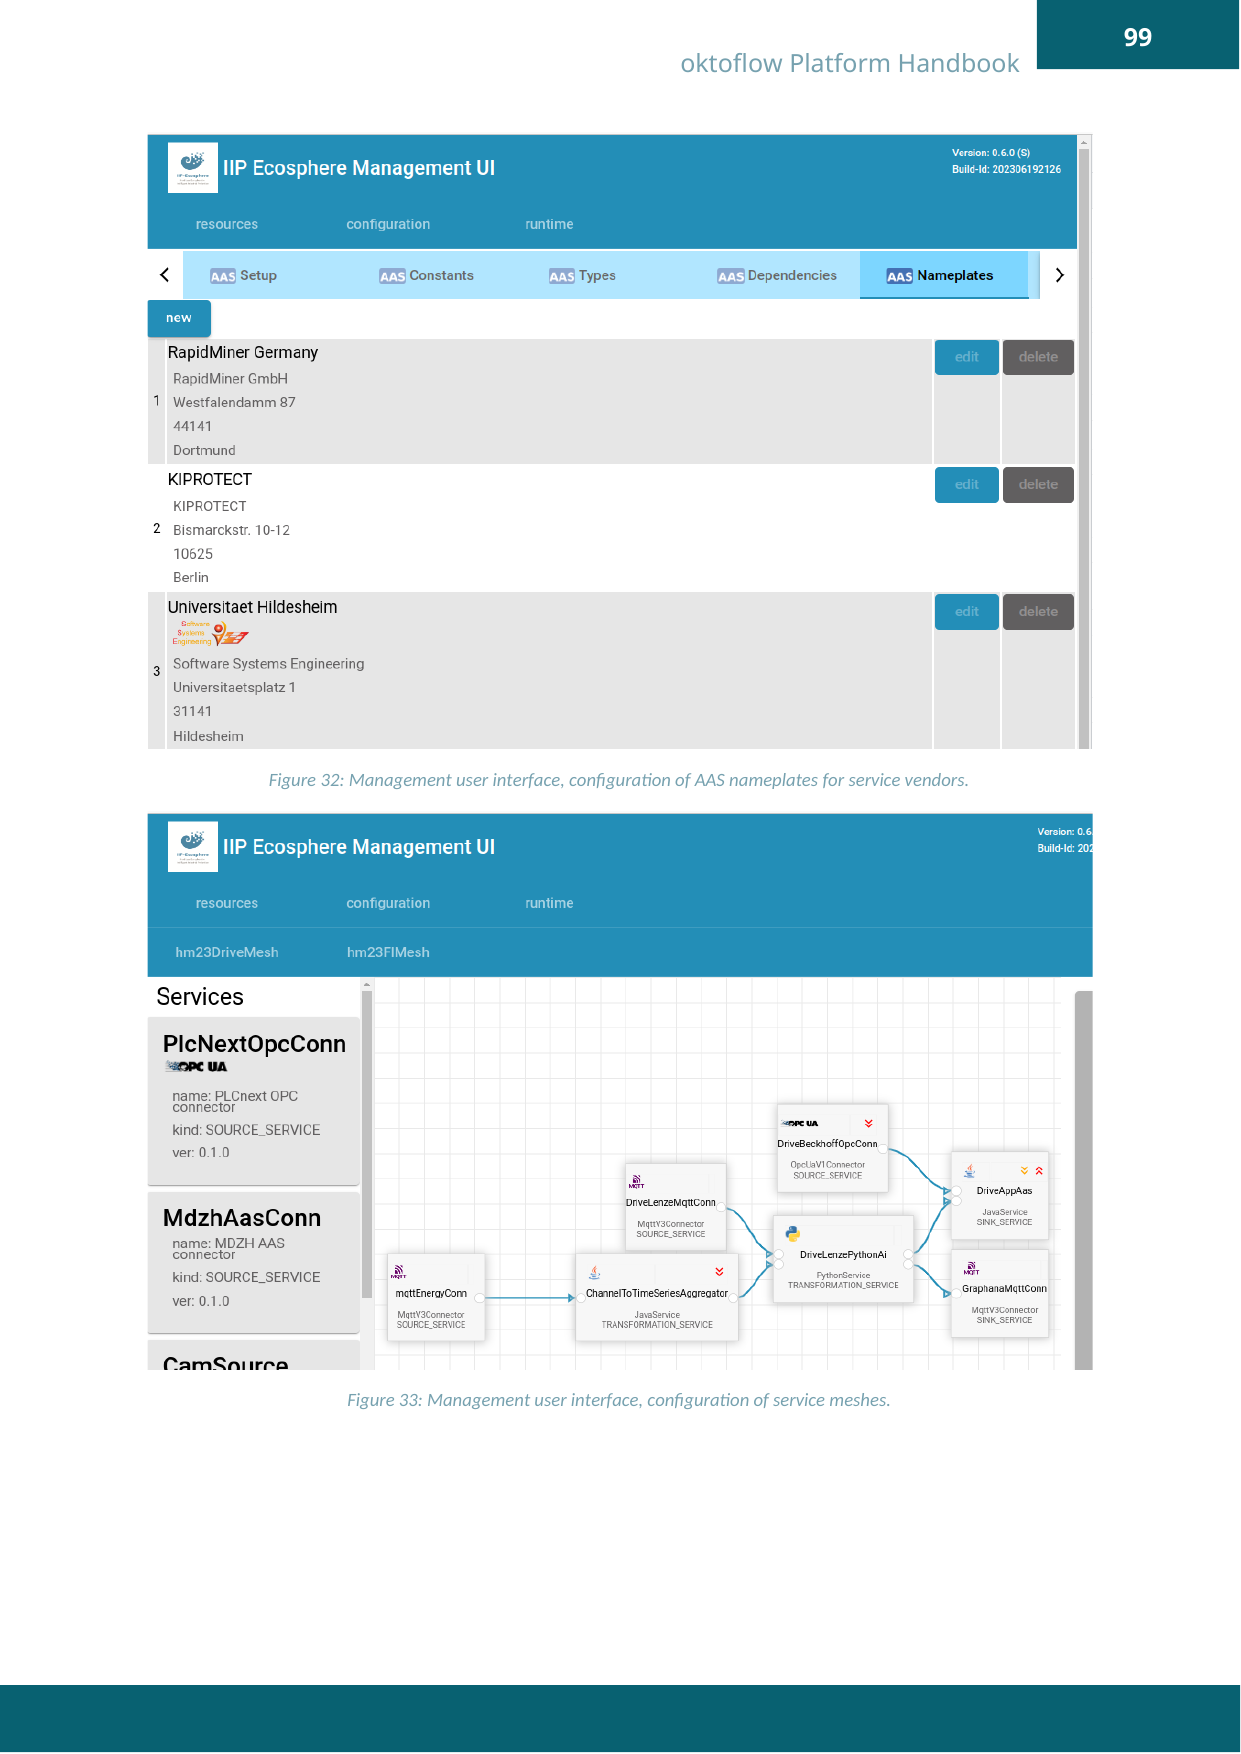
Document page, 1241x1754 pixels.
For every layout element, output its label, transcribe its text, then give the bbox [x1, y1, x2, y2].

text Figure 33: Management user interface, configuration of service meshes. [148, 1388, 1093, 1411]
picture [147, 811, 1093, 1370]
picture [147, 132, 1093, 749]
text Figure 32: Management user interface, configuration of AAS nameplates for service vendors. [148, 768, 1093, 791]
